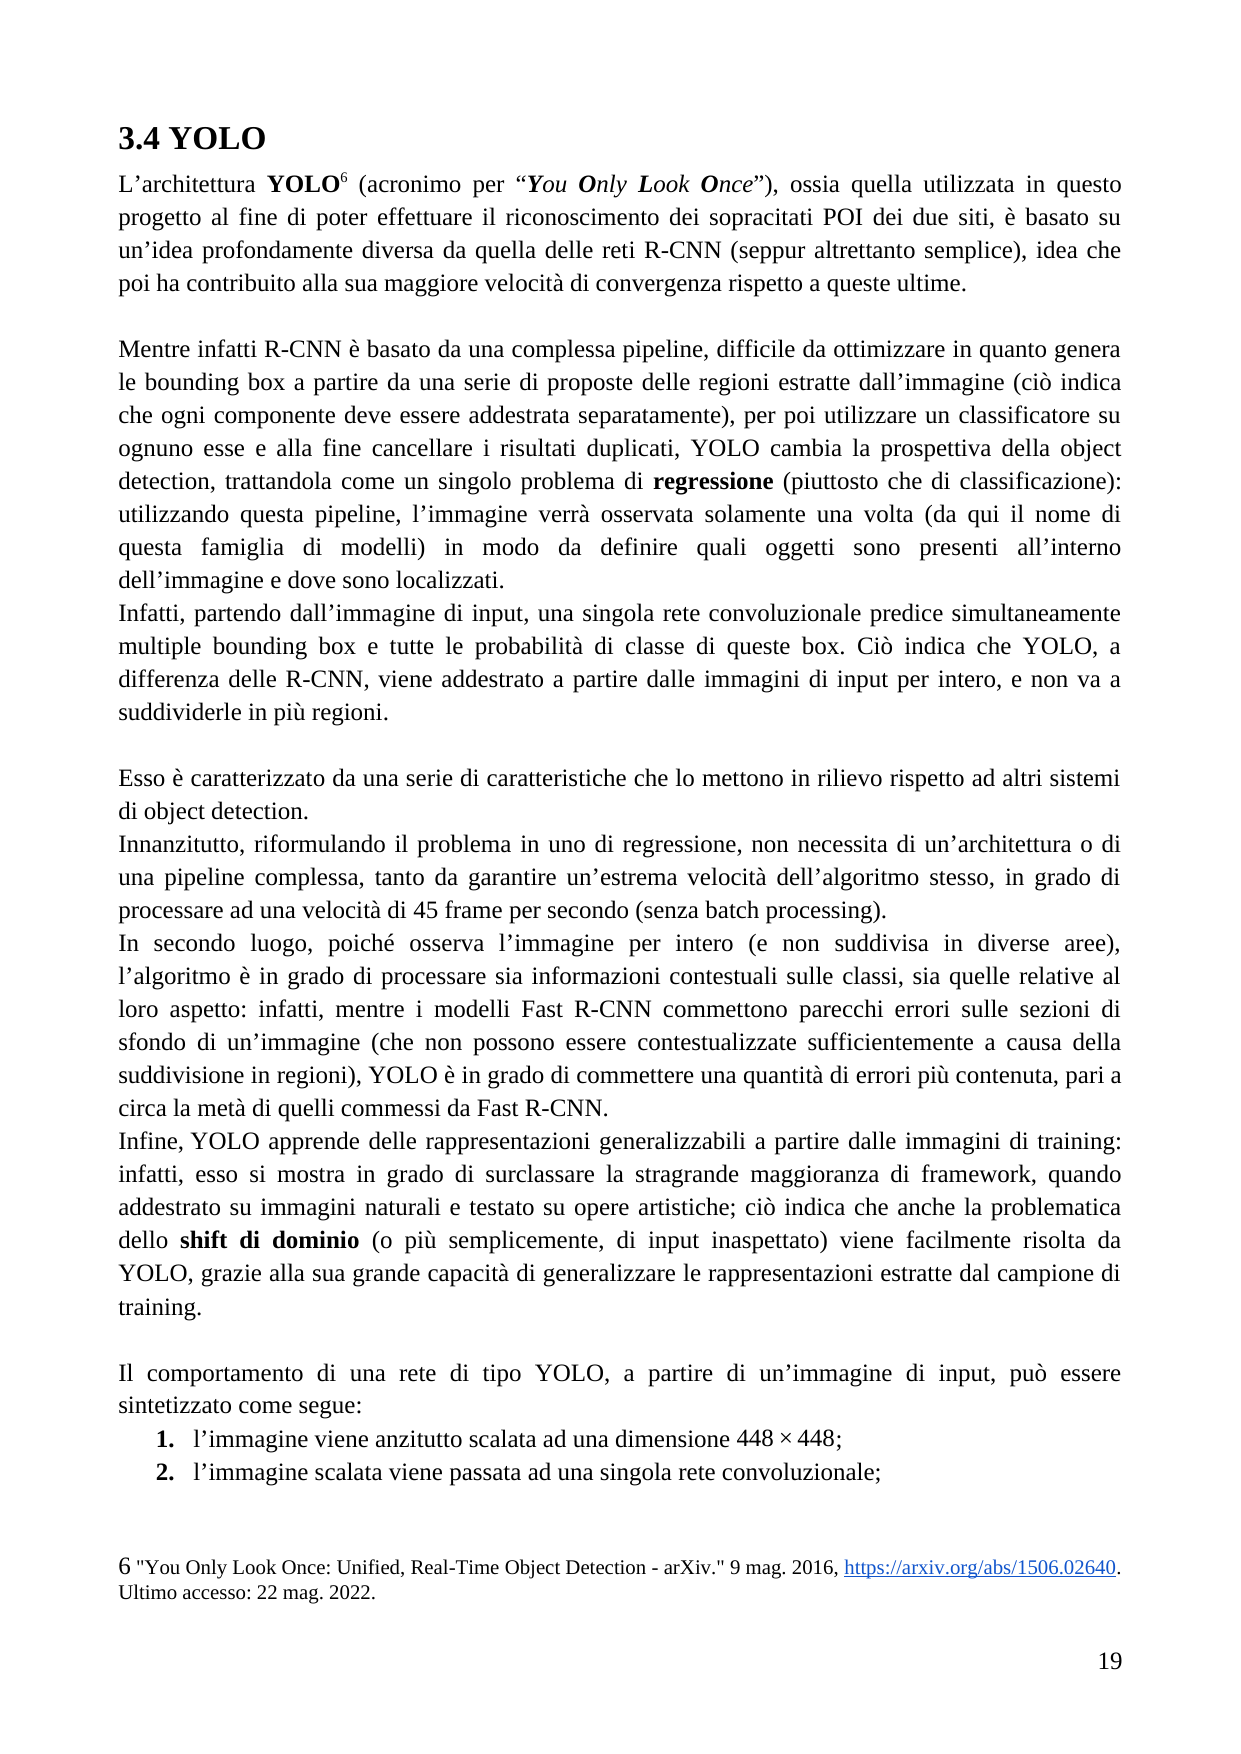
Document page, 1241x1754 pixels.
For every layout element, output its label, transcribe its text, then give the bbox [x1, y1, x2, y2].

text Mentre infatti R-CNN è basato da una complessa pipeline, difficile da ottimizzare in quanto genera le bounding box a partire da una serie di proposte delle regioni estratte dall’immagine (ciò indica che ogni componente deve essere addestrata separatamente), per poi utilizzare un classificatore su ognuno esse e alla fine cancellare i risultati duplicati, YOLO cambia la prospettiva della object detection, trattandola come un singolo problema di regressione (piuttosto che di classificazione): utilizzando questa pipeline, l’immagine verrà osservata solamente una volta (da qui il nome di questa famiglia di modelli) in modo da definire quali oggetti sono presenti all’interno dell’immagine e dove sono localizzati. [118, 334, 1122, 594]
text In secondo luogo, poiché osserva l’immagine per intero (e non suddivisa in diverse aree), l’algoritmo è in grado di processare sia informazioni contestuali sulle classi, sia quelle relative al loro aspetto: infatti, mentre i modelli Fast R-CNN commettono parecchi errori sulle sezioni di sfondo di un’immagine (che non possono essere contestualizzate sufficientemente a causa della suddivisione in regioni), YOLO è in grado di commettere una quantità di errori più contenuta, pari a circa la metà di quelli commessi da Fast R-CNN. [118, 928, 1122, 1122]
subtitle 3.4 YOLO [118, 118, 1122, 156]
text Esso è caratterizzato da una serie di caratteristiche che lo mettono in rilievo rispetto ad altri sistemi di object detection. [118, 763, 1122, 825]
list l’immagine viene anzitutto scalata ad una dimensione ; [156, 1424, 1122, 1452]
text Infine, YOLO apprende delle rappresentazioni generalizzabili a partire dalle immagini di training: infatti, esso si mostra in grado di surclassare la stragrande maggioranza di framework, quando addestrato su immagini naturali e testato su opere artistiche; ciò indica che anche la problematica dello shift di dominio (o più semplicemente, di input inaspettato) viene facilmente risolta da YOLO, grazie alla sua grande capacità di generalizzare le rappresentazioni estratte dal campione di training. [118, 1126, 1122, 1320]
text L’architettura YOLO (acronimo per “You Only Look Once”), ossia quella utilizzata in questo progetto al fine di poter effettuare il riconoscimento dei sopracitati POI dei due siti, è basato su un’idea profondamente diversa da quella delle reti R-CNN (seppur altrettanto semplice), idea che poi ha contribuito alla sua maggiore velocità di convergenza rispetto a queste ultime. [118, 169, 1122, 297]
text Il comportamento di una rete di tipo YOLO, a partire di un’immagine di input, può essere sintetizzato come segue: [118, 1358, 1122, 1419]
text Innanzitutto, riformulando il problema in uno di regressione, non necessita di un’architettura o di una pipeline complessa, tanto da garantire un’estrema velocità dell’algoritmo stesso, in grado di processare ad una velocità di 45 frame per secondo (senza batch processing). [118, 829, 1122, 924]
text Infatti, partendo dall’immagine di input, una singola rete convoluzionale predice simultaneamente multiple bounding box e tutte le probabilità di classe di queste box. Ciò indica che YOLO, a differenza delle R-CNN, viene addestrato a partire dalle immagini di input per intero, e non va a suddividerle in più regioni. [118, 598, 1122, 726]
list l’immagine scalata viene passata ad una singola rete convoluzionale; [156, 1457, 1122, 1485]
